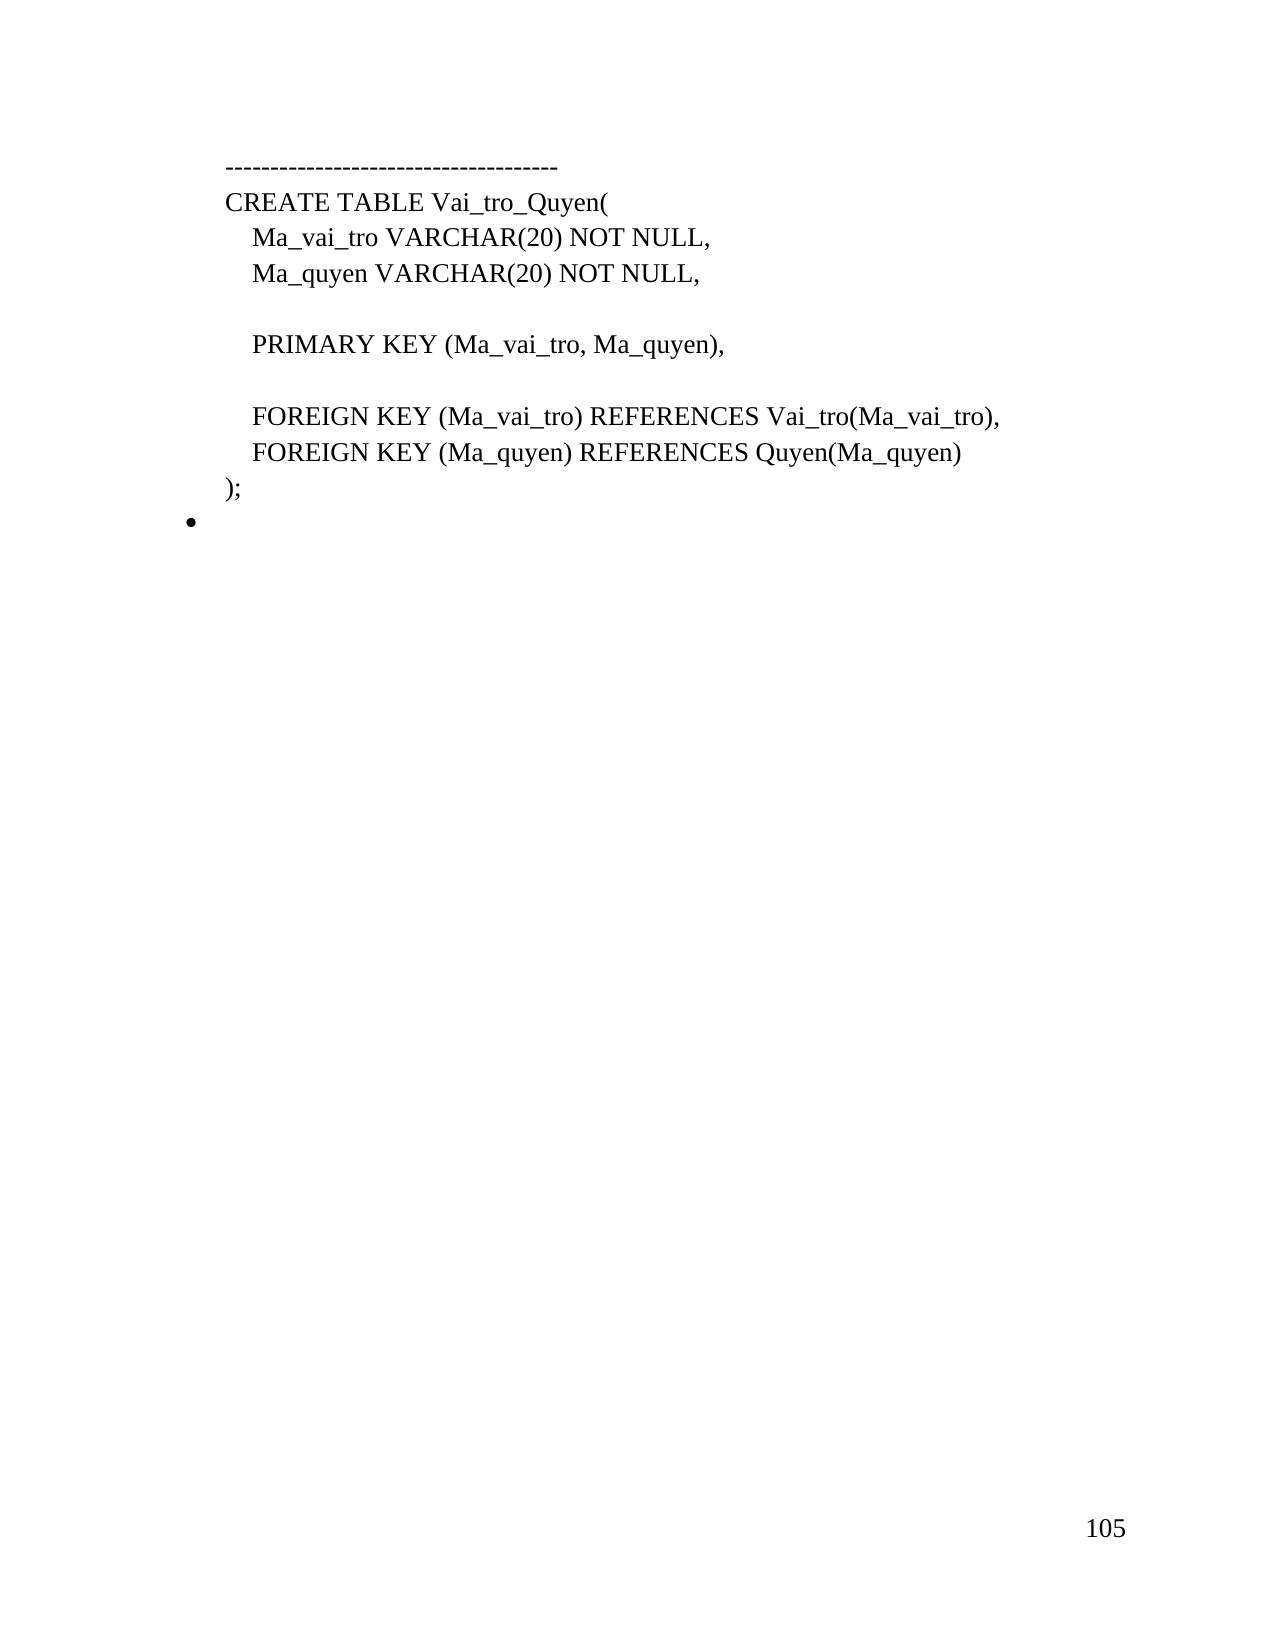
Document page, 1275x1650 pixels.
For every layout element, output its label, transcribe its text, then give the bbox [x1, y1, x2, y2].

text PRIMARY KEY (Ma_vai_tro, Ma_quyen), [225, 329, 1125, 360]
text FOREIGN KEY (Ma_vai_tro) REFERENCES Vai_tro(Ma_vai_tro), [225, 400, 1125, 431]
text CREATE TABLE Vai_tro_Quyen( [225, 186, 1125, 217]
text FOREIGN KEY (Ma_quyen) REFERENCES Quyen(Ma_quyen) [225, 436, 1125, 467]
text ); [225, 472, 1125, 503]
text ------------------------------------- [225, 150, 1125, 181]
text Ma_quyen VARCHAR(20) NOT NULL, [225, 257, 1125, 288]
text Ma_vai_tro VARCHAR(20) NOT NULL, [225, 221, 1125, 253]
